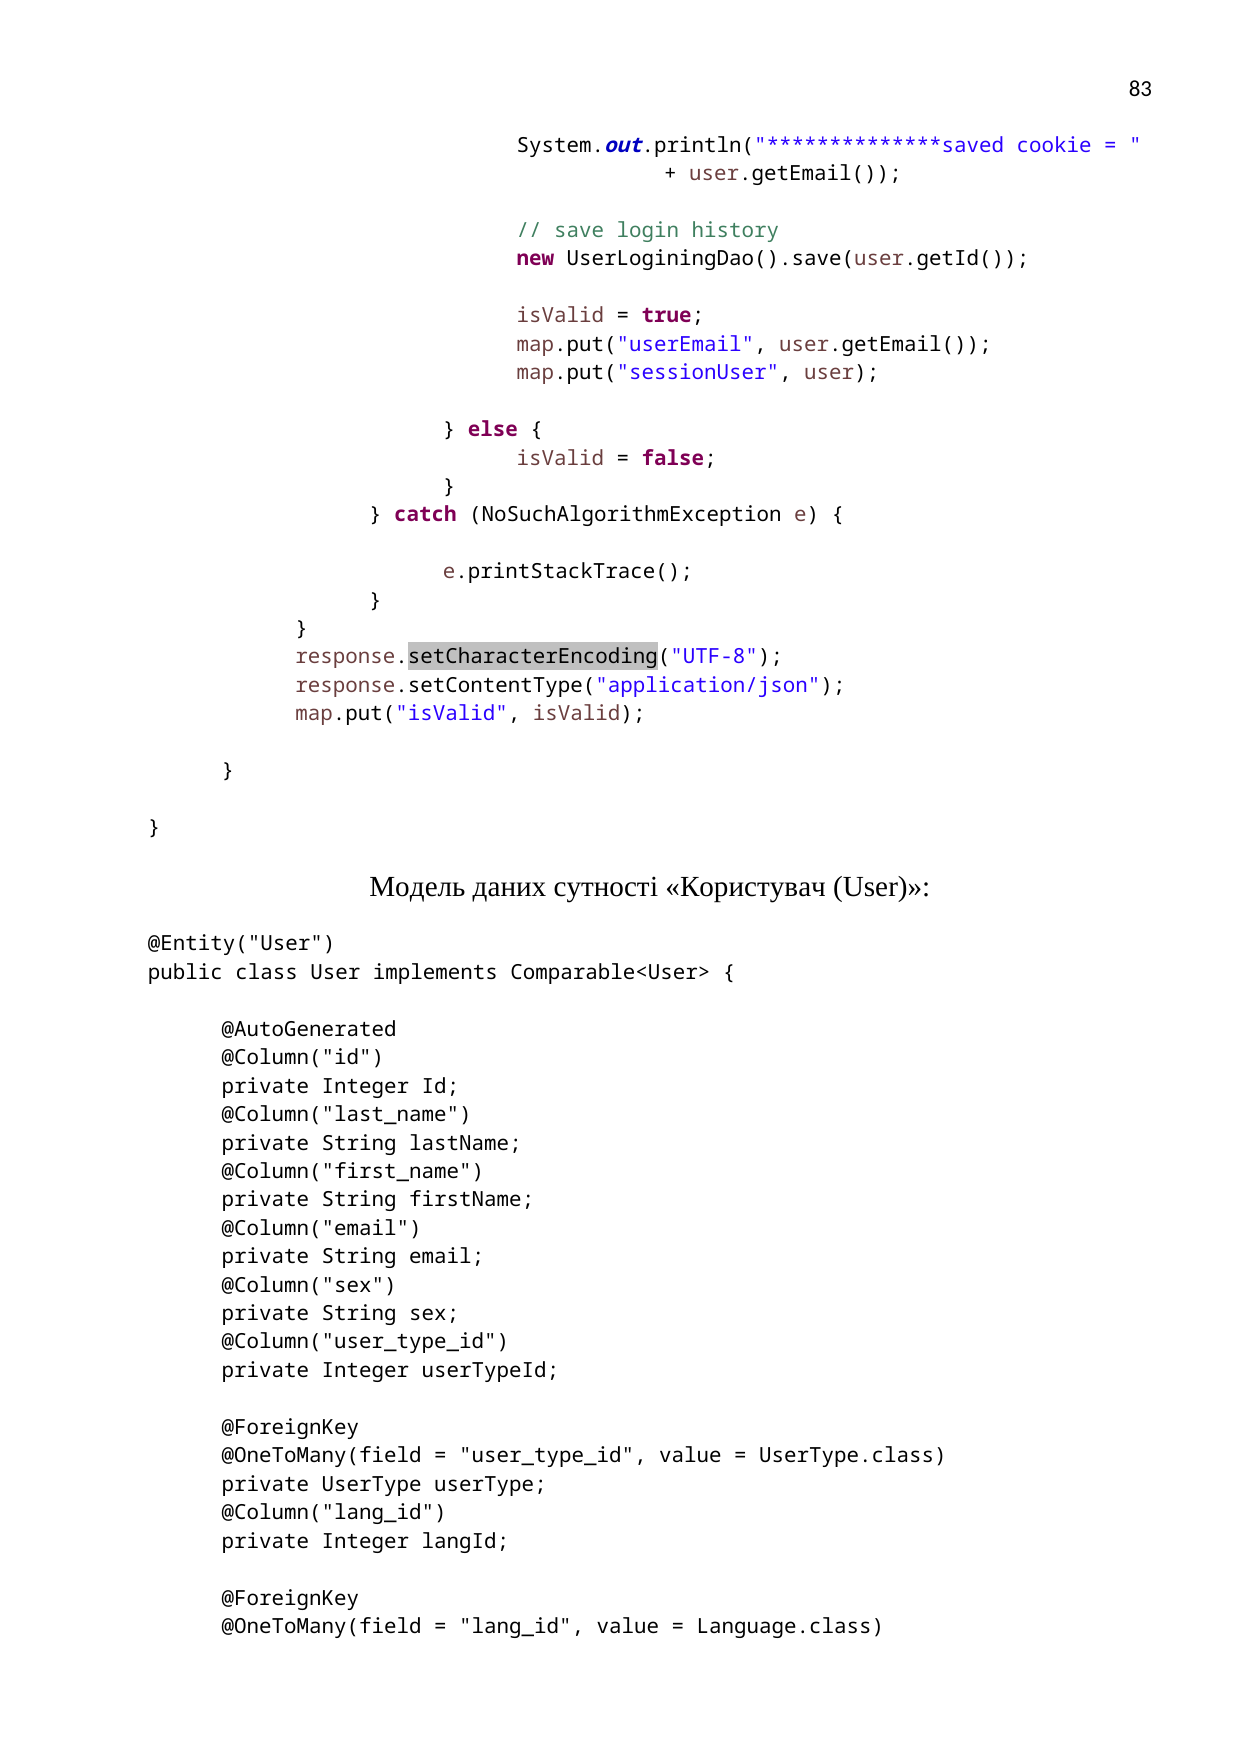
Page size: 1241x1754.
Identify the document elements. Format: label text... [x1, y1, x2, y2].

text + user.getEmail()); [148, 158, 1152, 187]
text private String email; [148, 1241, 1152, 1270]
text private Integer userTypeId; [148, 1355, 1152, 1383]
text response.setCharacterEncoding("UTF-8"); [148, 642, 408, 670]
text isValid = true; [148, 300, 1152, 329]
text } catch (NoSuchAlgorithmException e) { [148, 499, 1152, 528]
text private Integer langId; [148, 1526, 1152, 1554]
text @Column("sex") [148, 1270, 1152, 1298]
text Модель даних сутності «Користувач (User)»: [148, 869, 1152, 903]
text @ForeignKey [148, 1412, 1152, 1440]
text private String lastName; [148, 1128, 1152, 1156]
text @OneToMany(field = "user_type_id", value = UserType.class) [148, 1440, 1152, 1469]
text private Integer Id; [148, 1071, 1152, 1099]
text } [148, 585, 1152, 613]
text private String firstName; [148, 1184, 1152, 1213]
text map.put("sessionUser", user); [148, 357, 1152, 386]
text @Entity("User") [148, 928, 1152, 957]
text } [148, 812, 1152, 841]
text } [148, 471, 1152, 499]
text } [148, 755, 1152, 784]
text @AutoGenerated [148, 1014, 1152, 1042]
text isValid = false; [148, 443, 1152, 471]
text @Column("id") [148, 1042, 1152, 1071]
text // save login history [148, 215, 1152, 243]
text private UserType userType; [148, 1469, 1152, 1497]
text new UserLoginingDao().save(user.getId()); [148, 243, 1152, 272]
text @Column("lang_id") [148, 1497, 1152, 1526]
text map.put("userEmail", user.getEmail()); [148, 329, 1152, 357]
text System.out.println("**************saved cookie = " [148, 130, 1152, 158]
text } [148, 613, 1152, 642]
text } else { [148, 414, 1152, 443]
text @Column("last_name") [148, 1099, 1152, 1128]
text response.setCharacterEncoding("UTF-8"); [658, 642, 1152, 670]
text map.put("isValid", isValid); [148, 698, 1152, 727]
text @Column("email") [148, 1213, 1152, 1241]
text @ForeignKey [148, 1583, 1152, 1611]
text e.printStackTrace(); [148, 556, 1152, 585]
text private String sex; [148, 1298, 1152, 1327]
text response.setContentType("application/json"); [148, 670, 1152, 698]
text public class User implements Comparable<User> { [148, 957, 1152, 985]
text @Column("first_name") [148, 1156, 1152, 1184]
text @OneToMany(field = "lang_id", value = Language.class) [148, 1611, 1152, 1639]
text @Column("user_type_id") [148, 1327, 1152, 1355]
